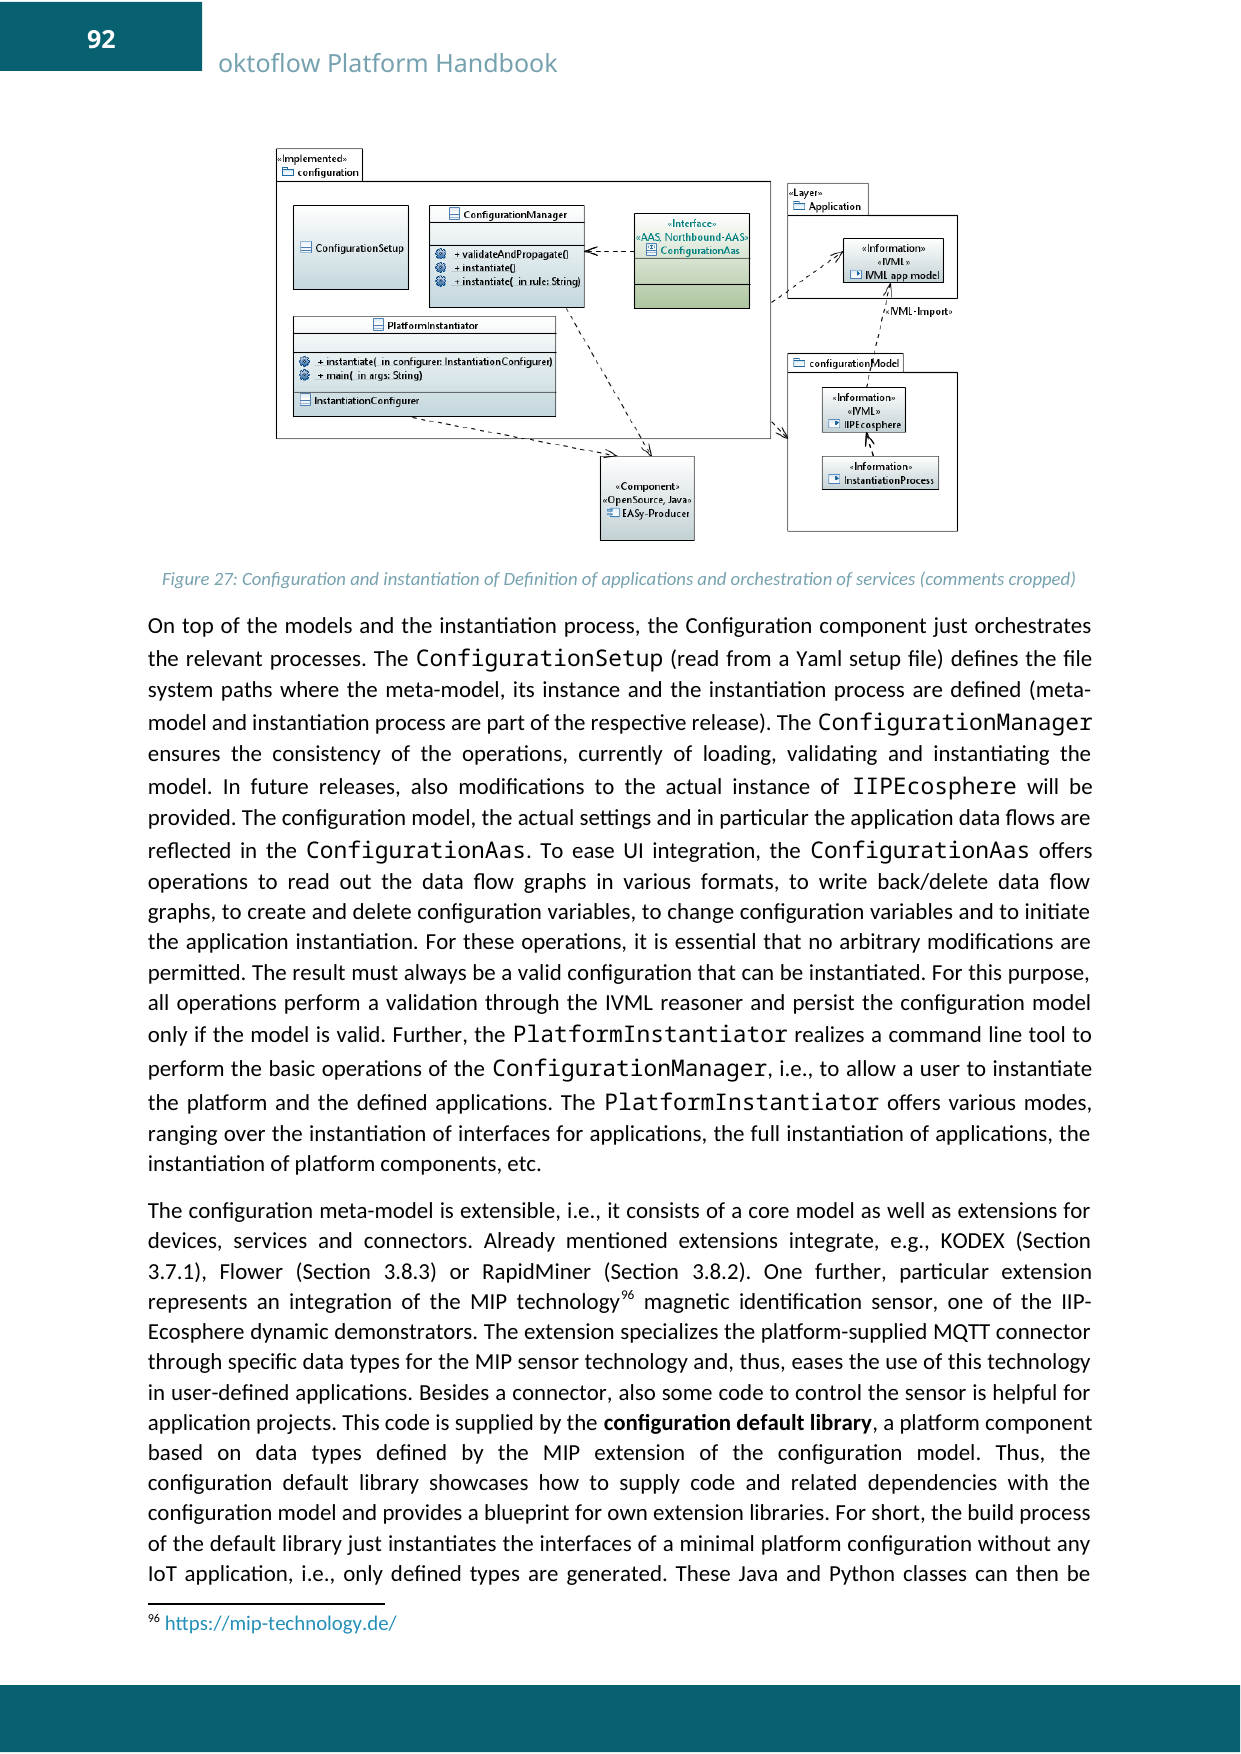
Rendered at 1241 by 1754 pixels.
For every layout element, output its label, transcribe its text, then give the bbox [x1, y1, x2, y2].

picture [267, 132, 973, 549]
text On top of the models and the instantiation process, the Configuration component just orchestrates the relevant processes. The ConfigurationSetup (read from a Yaml setup file) defines the file system paths where the meta-model, its instance and the instantiation process are defined (meta-model and instantiation process are part of the respective release). The ConfigurationManager ensures the consistency of the operations, currently of loading, validating and instantiating the model. In future releases, also modifications to the actual instance of IIPEcosphere will be provided. The configuration model, the actual settings and in particular the application data flows are reflected in the ConfigurationAas. To ease UI integration, the ConfigurationAas offers operations to read out the data flow graphs in various formats, to write back/delete data flow graphs, to create and delete configuration variables, to change configuration variables and to initiate the application instantiation. For these operations, it is essential that no arbitrary modifications are permitted. The result must always be a valid configuration that can be instantiated. For this purpose, all operations perform a validation through the IVML reasoner and persist the configuration model only if the model is valid. Further, the PlatformInstantiator realizes a command line tool to perform the basic operations of the ConfigurationManager, i.e., to allow a user to instantiate the platform and the defined applications. The PlatformInstantiator offers various modes, ranging over the instantiation of interfaces for applications, the full instantiation of applications, the instantiation of platform components, etc. [148, 611, 1093, 1177]
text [148, 1196, 1093, 1587]
text Figure 27: Configuration and instantiation of Definition of applications and orchestration of services (comments cropped) [148, 567, 1093, 590]
